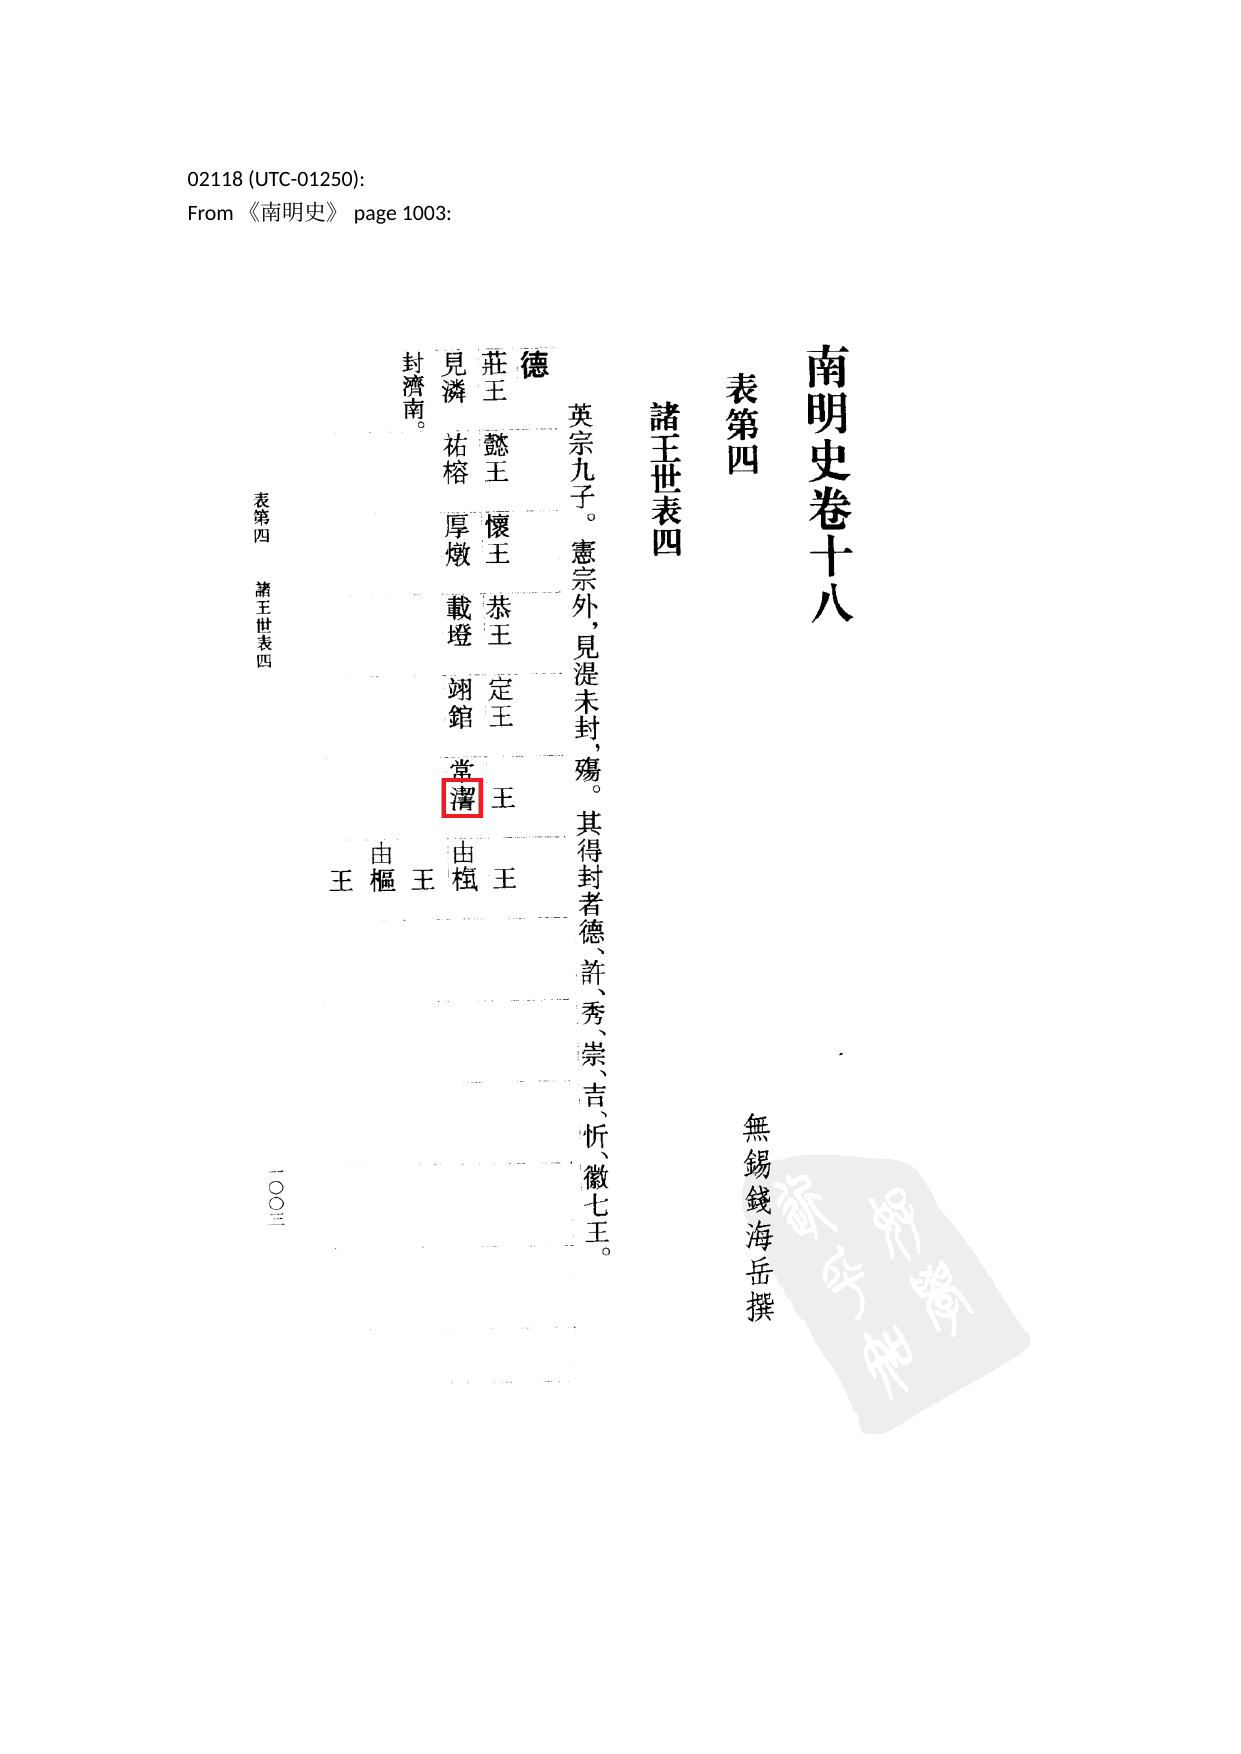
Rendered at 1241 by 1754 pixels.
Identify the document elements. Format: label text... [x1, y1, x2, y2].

text 02118 (UTC-01250): [187, 162, 1053, 194]
text From 《南明史》 page 1003: [187, 194, 1053, 227]
picture [187, 227, 1054, 1565]
